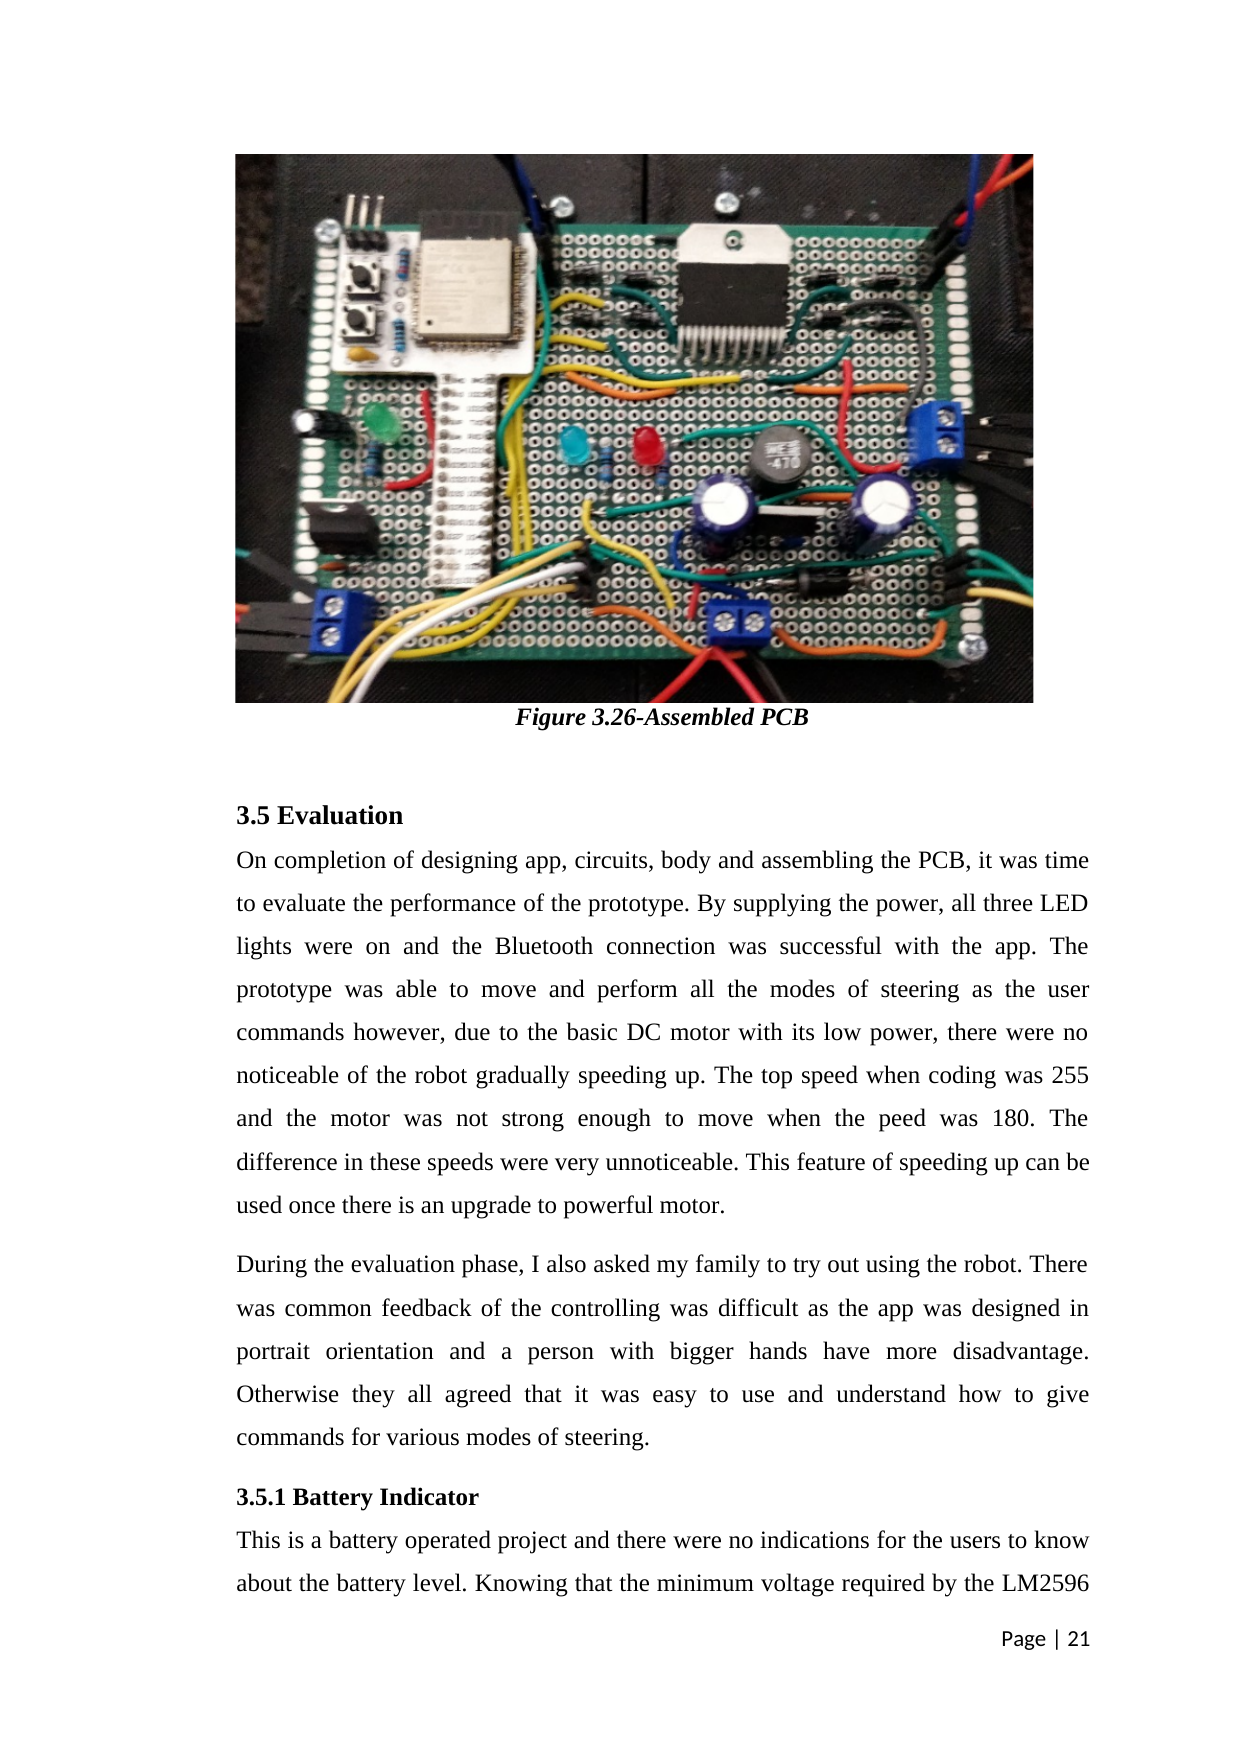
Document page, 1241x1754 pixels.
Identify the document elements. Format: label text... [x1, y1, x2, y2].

text Figure 3.26-Assembled PCB [236, 702, 1090, 731]
text On completion of designing app, circuits, body and assembling the PCB, it was time to evaluate the performance of the prototype. By supplying the power, all three LED lights were on and the Bluetooth connection was successful with the app. The prototype was able to move and perform all the modes of steering as the user commands however, due to the basic DC motor with its low power, there were no noticeable of the robot gradually speeding up. The top speed when coding was 255 and the motor was not strong enough to move when the peed was 180. The difference in these speeds were very unnoticeable. This feature of speeding up can be used once there is an upgrade to powerful motor. [236, 845, 1090, 1218]
subtitle 3.5.1 Battery Indicator [236, 1482, 1090, 1511]
text During the evaluation phase, I also asked my family to try out using the robot. There was common feedback of the controlling was difficult as the app was designed in portrait orientation and a person with bigger hands have more disadvantage. Otherwise they all agreed that it was easy to use and understand how to give commands for various modes of steering. [236, 1249, 1090, 1451]
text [236, 1525, 1090, 1597]
subtitle 3.5 Evaluation [236, 799, 1090, 830]
picture [235, 154, 1034, 703]
